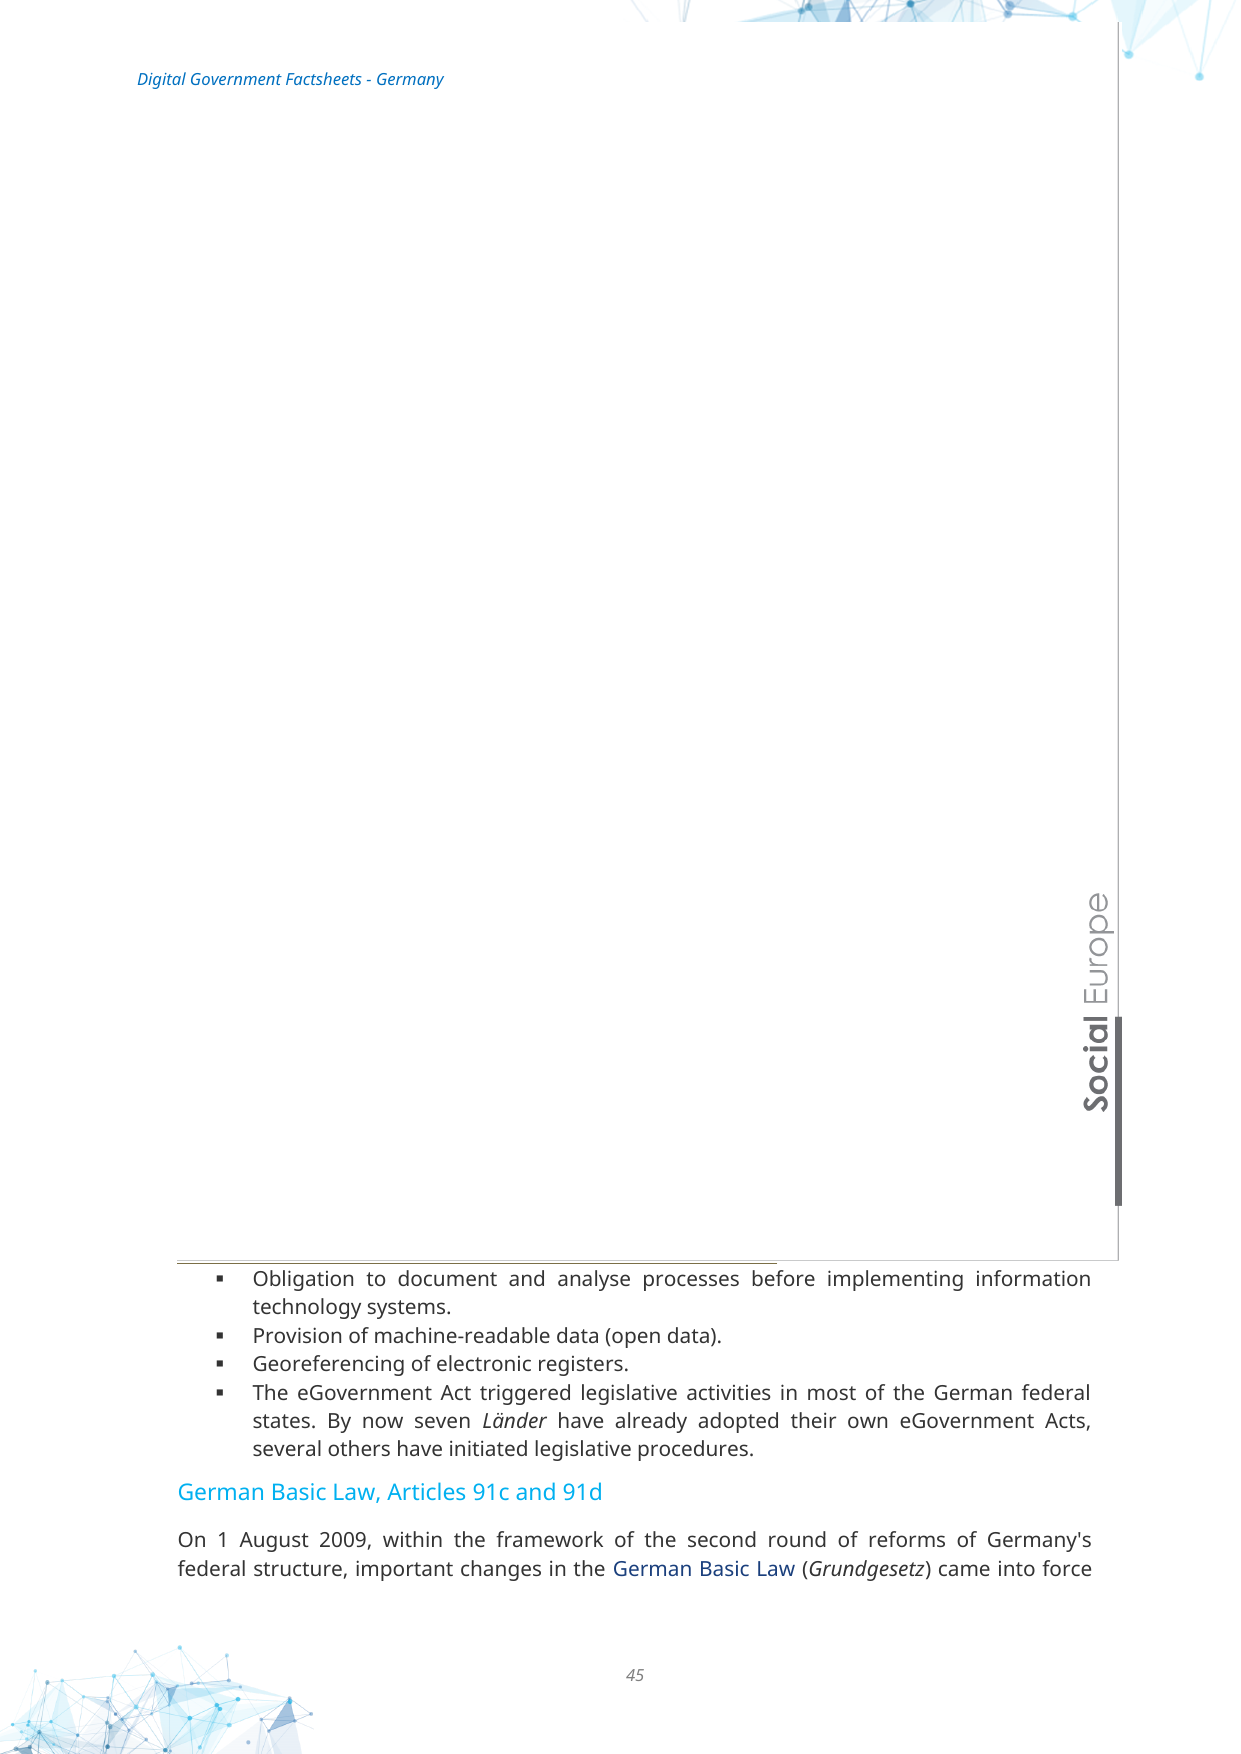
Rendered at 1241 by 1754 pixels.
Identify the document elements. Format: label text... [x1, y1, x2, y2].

list Georeferencing of electronic registers. [215, 1349, 1092, 1378]
list The eGovernment Act triggered legislative activities in most of the German federal states. By now seven Länder have already adopted their own eGovernment Acts, several others have initiated legislative procedures. [215, 1378, 1092, 1463]
list Provision of machine-readable data (open data). [215, 1321, 1092, 1349]
subtitle German Basic Law, Articles 91c and 91d [177, 1476, 1092, 1507]
picture [177, 22, 1122, 1261]
list Obligation to document and analyse processes before implementing information technology systems. [215, 1264, 1092, 1321]
